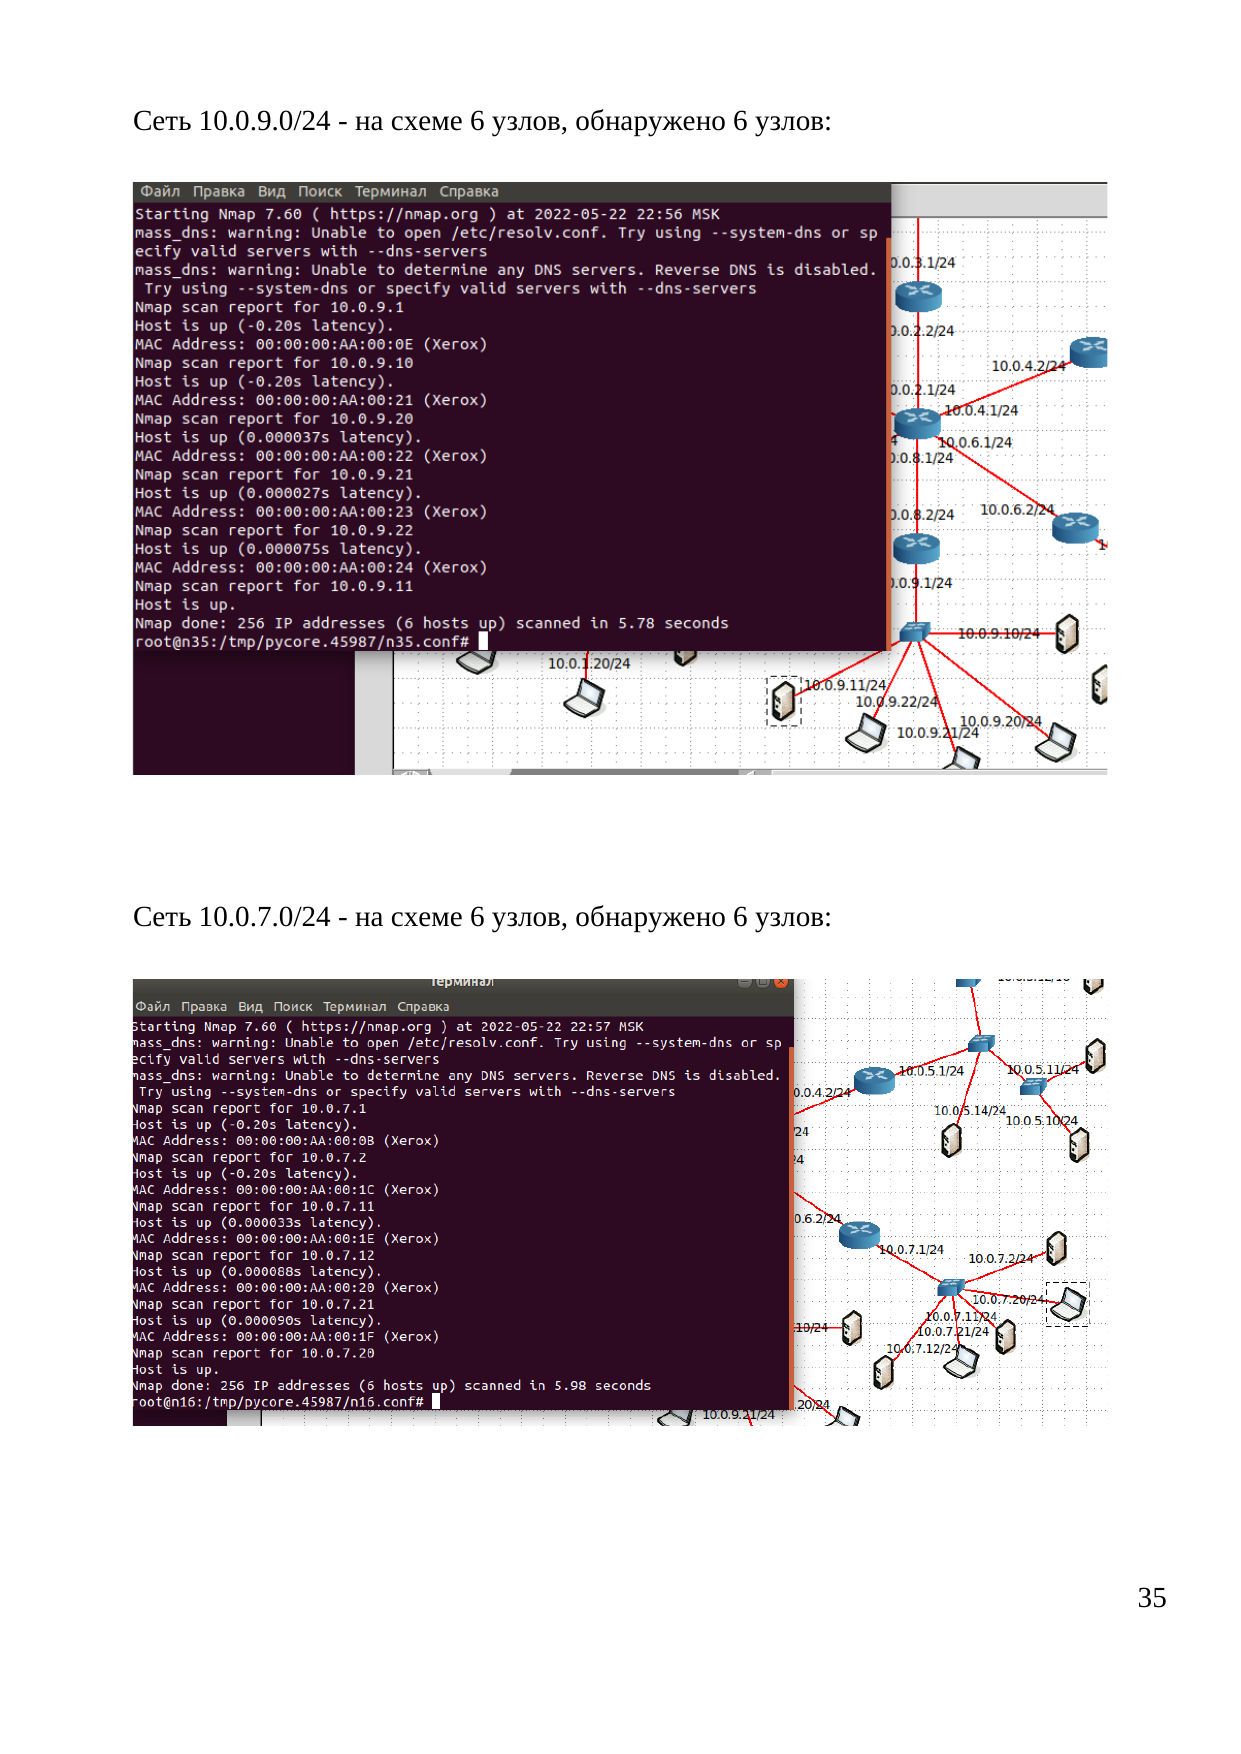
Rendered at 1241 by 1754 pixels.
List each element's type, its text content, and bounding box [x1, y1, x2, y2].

picture [132, 182, 1108, 775]
picture [132, 979, 1108, 1426]
text Сеть 10.0.7.0/24 - на схеме 6 узлов, обнаружено 6 узлов: [133, 899, 1167, 933]
text Сеть 10.0.9.0/24 - на схеме 6 узлов, обнаружено 6 узлов: [133, 103, 1167, 137]
